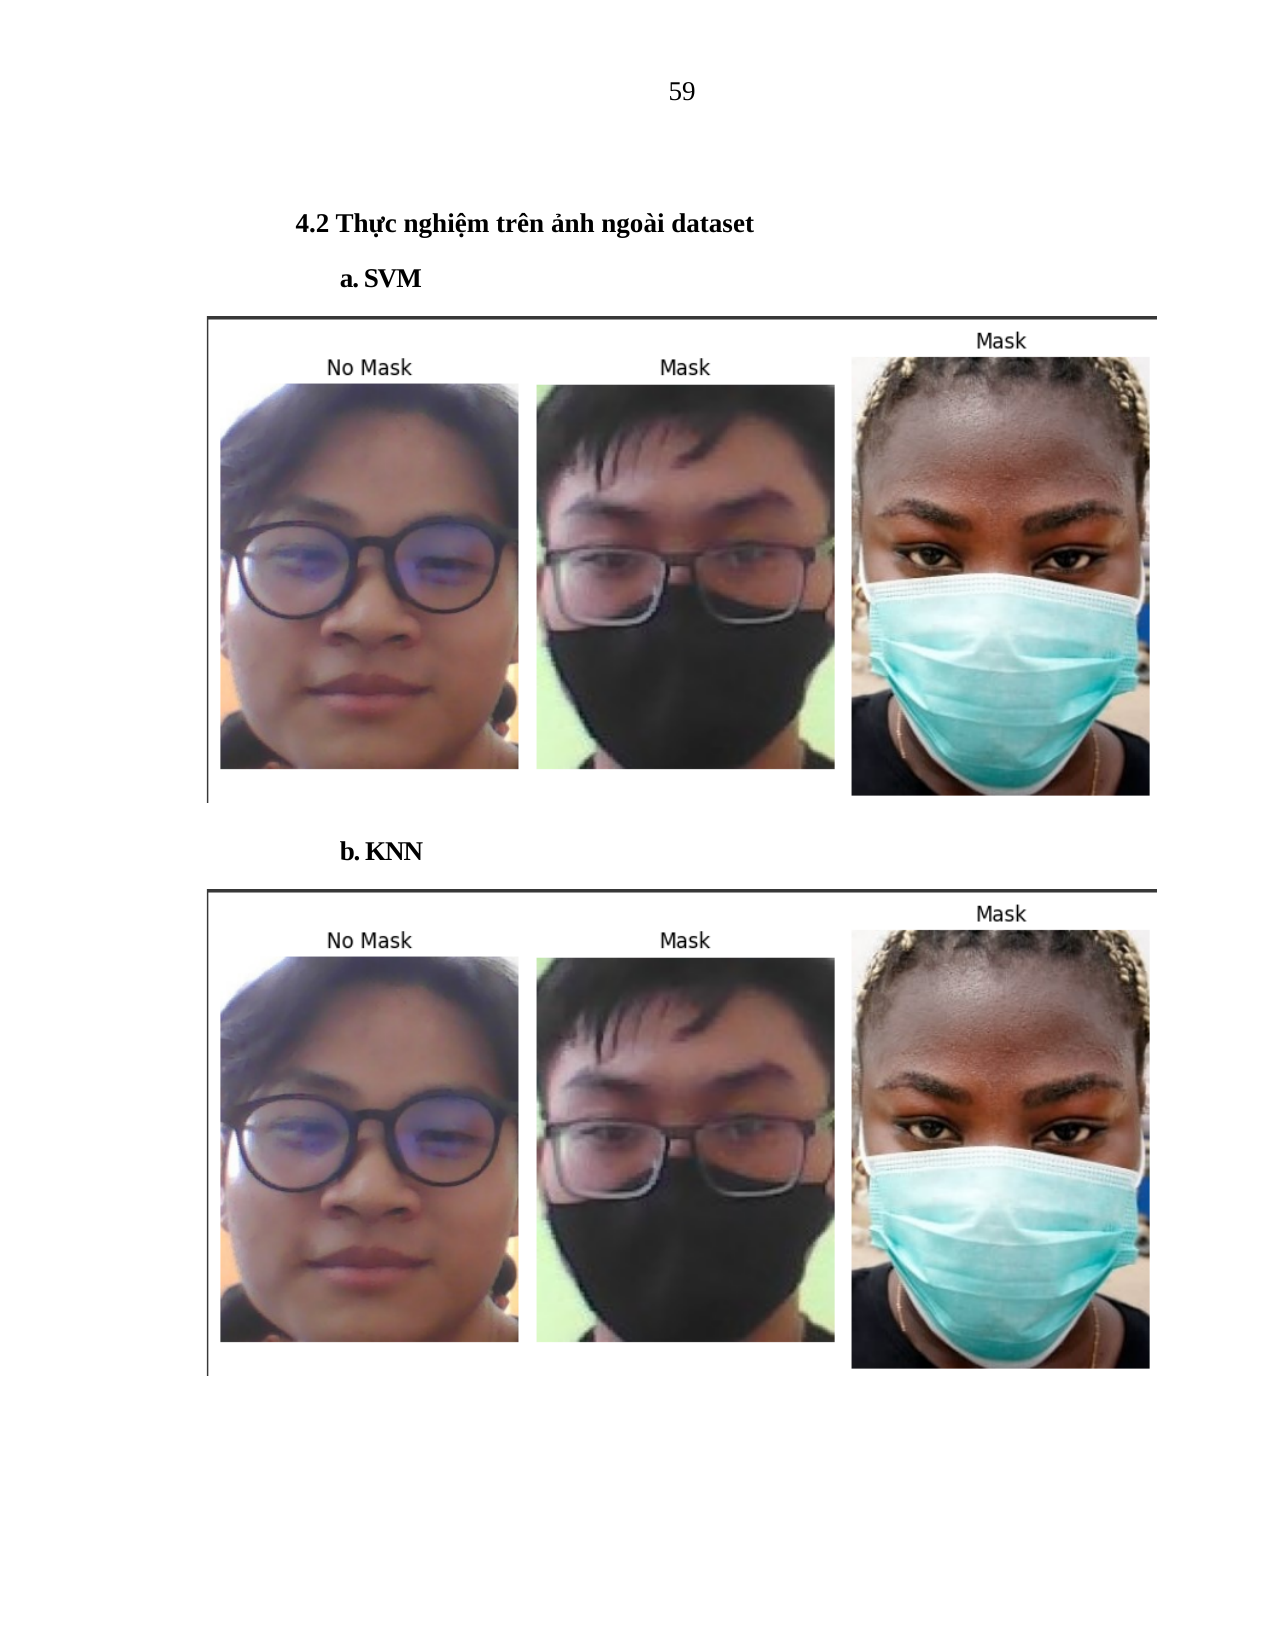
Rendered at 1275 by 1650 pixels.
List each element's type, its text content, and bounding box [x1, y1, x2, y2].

text b. KNN [339, 835, 1157, 866]
subtitle Thực nghiệm trên ảnh ngoài dataset [295, 207, 1157, 238]
picture [206, 889, 1157, 1376]
text a. SVM [339, 262, 1157, 293]
picture [206, 316, 1157, 803]
